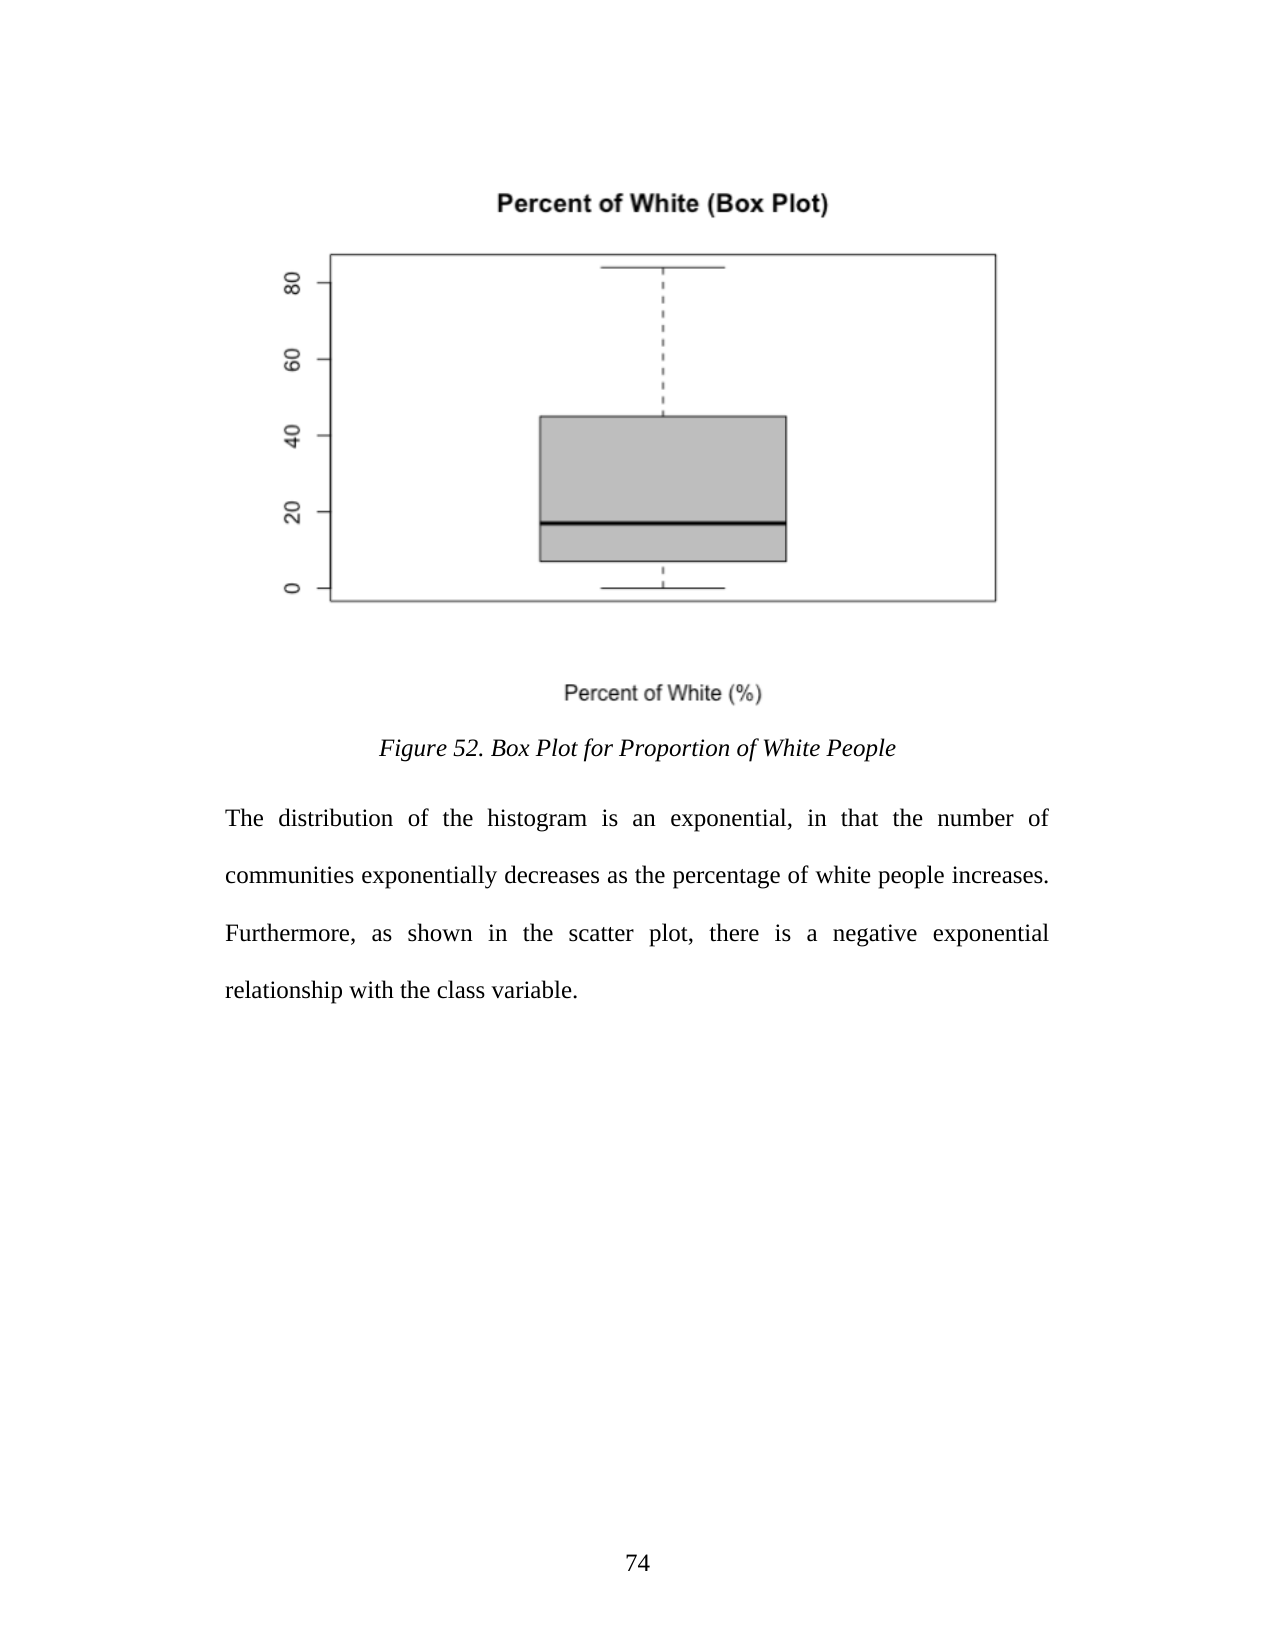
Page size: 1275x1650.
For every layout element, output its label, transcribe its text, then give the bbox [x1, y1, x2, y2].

picture [225, 149, 1050, 733]
text The distribution of the histogram is an exponential, in that the number of communities exponentially decreases as the percentage of white people increases. Furthermore, as shown in the scatter plot, there is a negative exponential relationship with the class variable. [225, 803, 1050, 1004]
text Figure 52. Box Plot for Proportion of White People [225, 733, 1050, 761]
